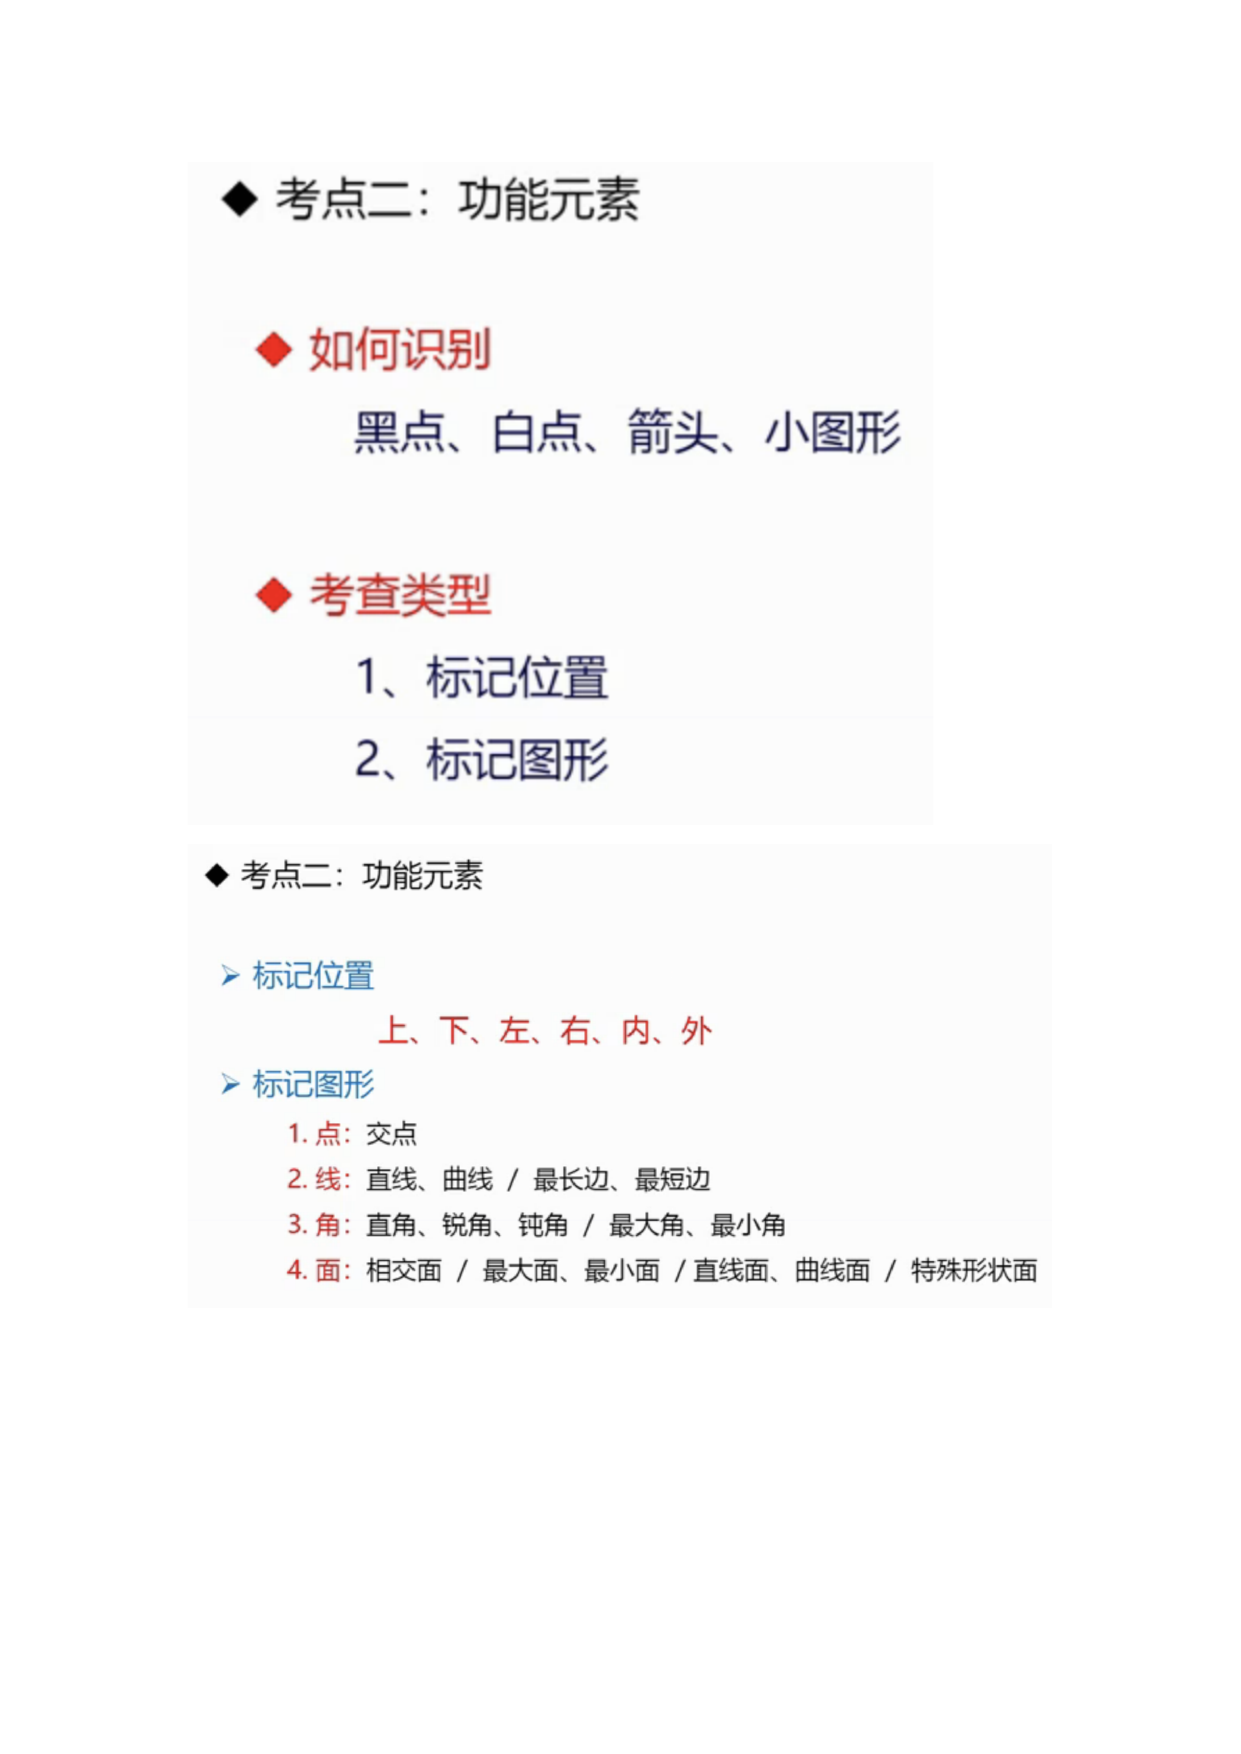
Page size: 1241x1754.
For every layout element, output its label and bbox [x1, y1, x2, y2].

picture [187, 162, 934, 825]
picture [187, 844, 1052, 1308]
